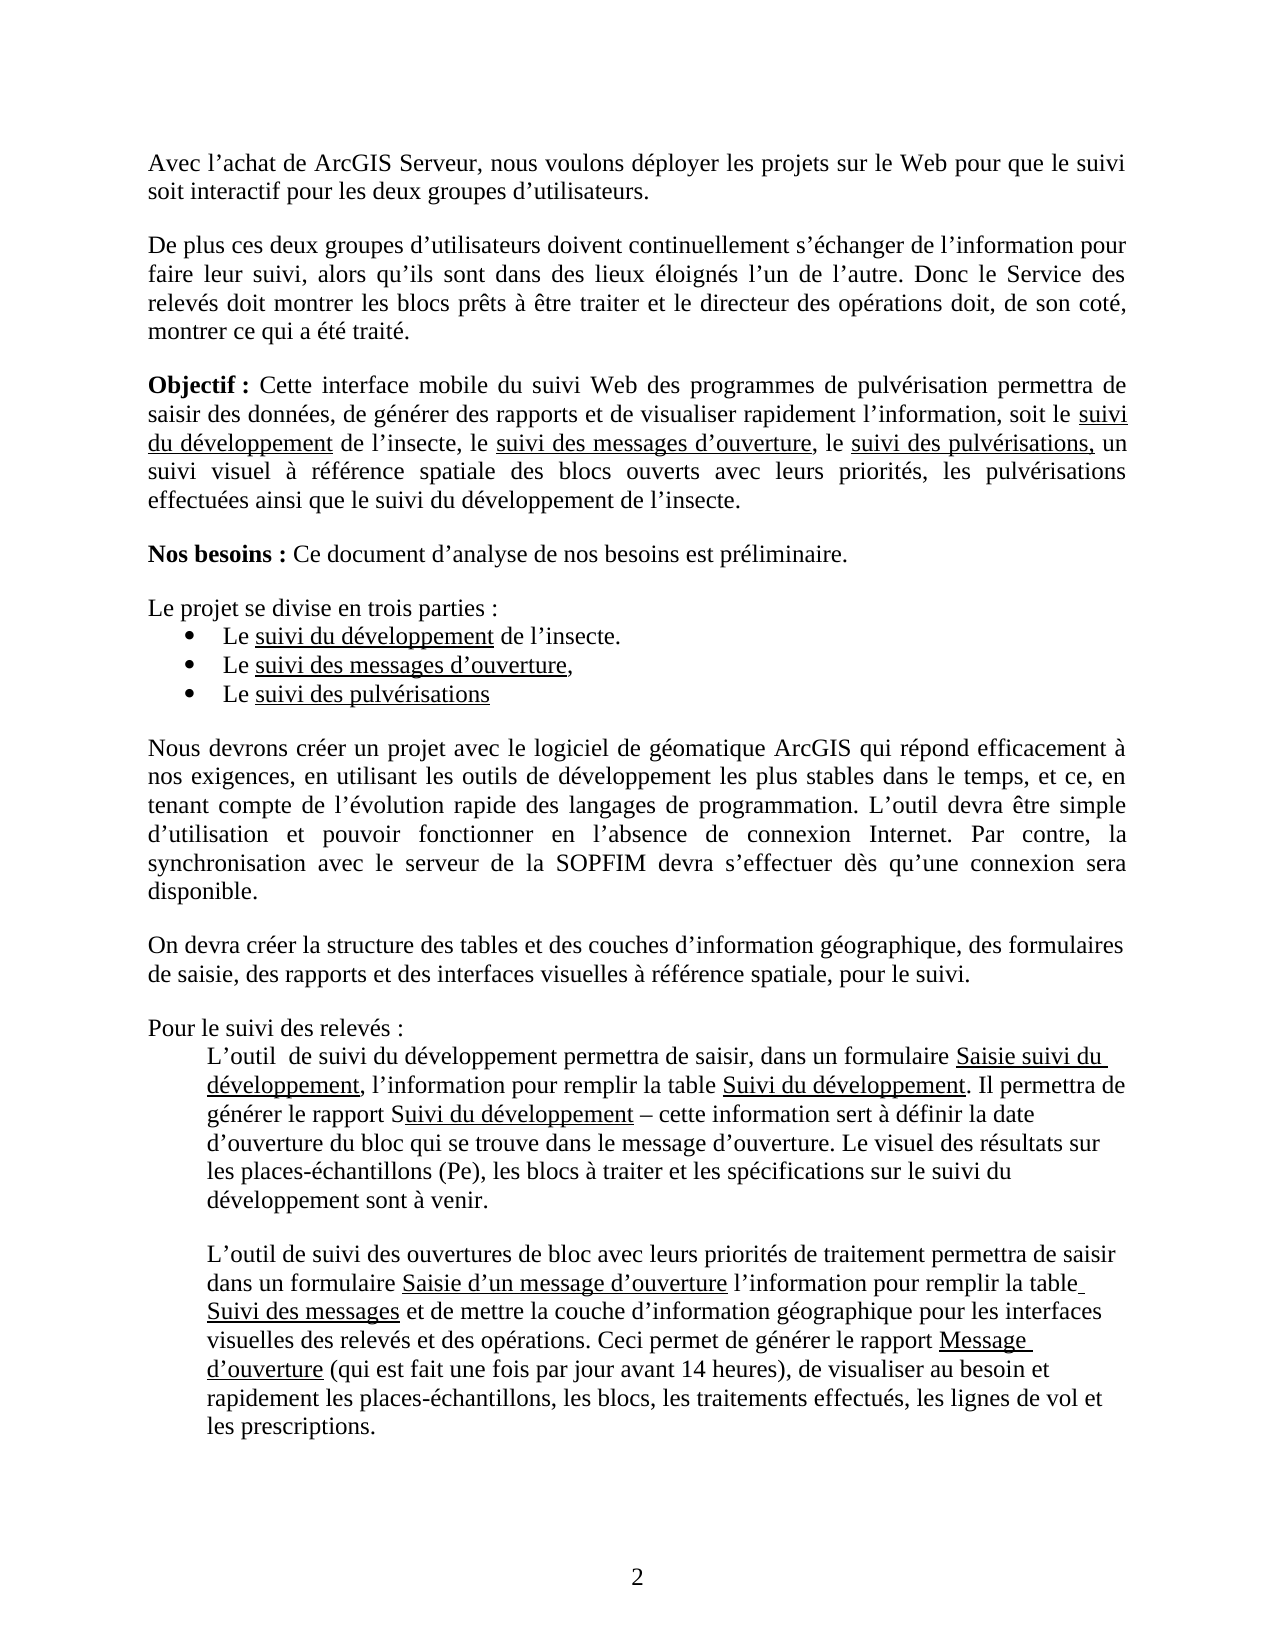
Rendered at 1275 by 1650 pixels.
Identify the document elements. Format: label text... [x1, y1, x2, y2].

text On devra créer la structure des tables et des couches d’information géographique, des formulaires de saisie, des rapports et des interfaces visuelles à référence spatiale, pour le suivi. [148, 930, 1127, 988]
text L’outil de suivi des ouvertures de bloc avec leurs priorités de traitement permettra de saisir dans un formulaire Saisie d’un message d’ouverture l’information pour remplir la table Suivi des messages et de mettre la couche d’information géographique pour les interfaces visuelles des relevés et des opérations. Ceci permet de générer le rapport Message d’ouverture (qui est fait une fois par jour avant 14 heures), de visualiser au besoin et rapidement les places-échantillons, les blocs, les traitements effectués, les lignes de vol et les prescriptions. [207, 1239, 1127, 1440]
text L’outil de suivi du développement permettra de saisir, dans un formulaire Saisie suivi du développement, l’information pour remplir la table Suivi du développement. Il permettra de générer le rapport Suivi du développement – cette information sert à définir la date d’ouverture du bloc qui se trouve dans le message d’ouverture. Le visuel des résultats sur les places-échantillons (Pe), les blocs à traiter et les spécifications sur le suivi du développement sont à venir. [207, 1041, 1127, 1214]
text De plus ces deux groupes d’utilisateurs doivent continuellement s’échanger de l’information pour faire leur suivi, alors qu’ils sont dans des lieux éloignés l’un de l’autre. Donc le Service des relevés doit montrer les blocs prêts à être traiter et le directeur des opérations doit, de son coté, montrer ce qui a été traité. [148, 230, 1127, 345]
text Pour le suivi des relevés : [148, 1013, 1127, 1041]
text Nous devrons créer un projet avec le logiciel de géomatique ArcGIS qui répond efficacement à nos exigences, en utilisant les outils de développement les plus stables dans le temps, et ce, en tenant compte de l’évolution rapide des langages de programmation. L’outil devra être simple d’utilisation et pouvoir fonctionner en l’absence de connexion Internet. Par contre, la synchronisation avec le serveur de la SOPFIM devra s’effectuer dès qu’une connexion sera disponible. [148, 733, 1127, 905]
text Avec l’achat de ArcGIS Serveur, nous voulons déployer les projets sur le Web pour que le suivi soit interactif pour les deux groupes d’utilisateurs. [148, 148, 1127, 205]
list Le suivi du développement de l’insecte. [185, 621, 1127, 650]
list Le suivi des messages d’ouverture, [185, 650, 1127, 679]
text Objectif : Cette interface mobile du suivi Web des programmes de pulvérisation permettra de saisir des données, de générer des rapports et de visualiser rapidement l’information, soit le suivi du développement de l’insecte, le suivi des messages d’ouverture, le suivi des pulvérisations, un suivi visuel à référence spatiale des blocs ouverts avec leurs priorités, les pulvérisations effectuées ainsi que le suivi du développement de l’insecte. [148, 370, 1127, 514]
text Le projet se divise en trois parties : [148, 593, 1127, 621]
text Nos besoins : Ce document d’analyse de nos besoins est préliminaire. [148, 539, 1127, 568]
list Le suivi des pulvérisations [185, 679, 1127, 708]
